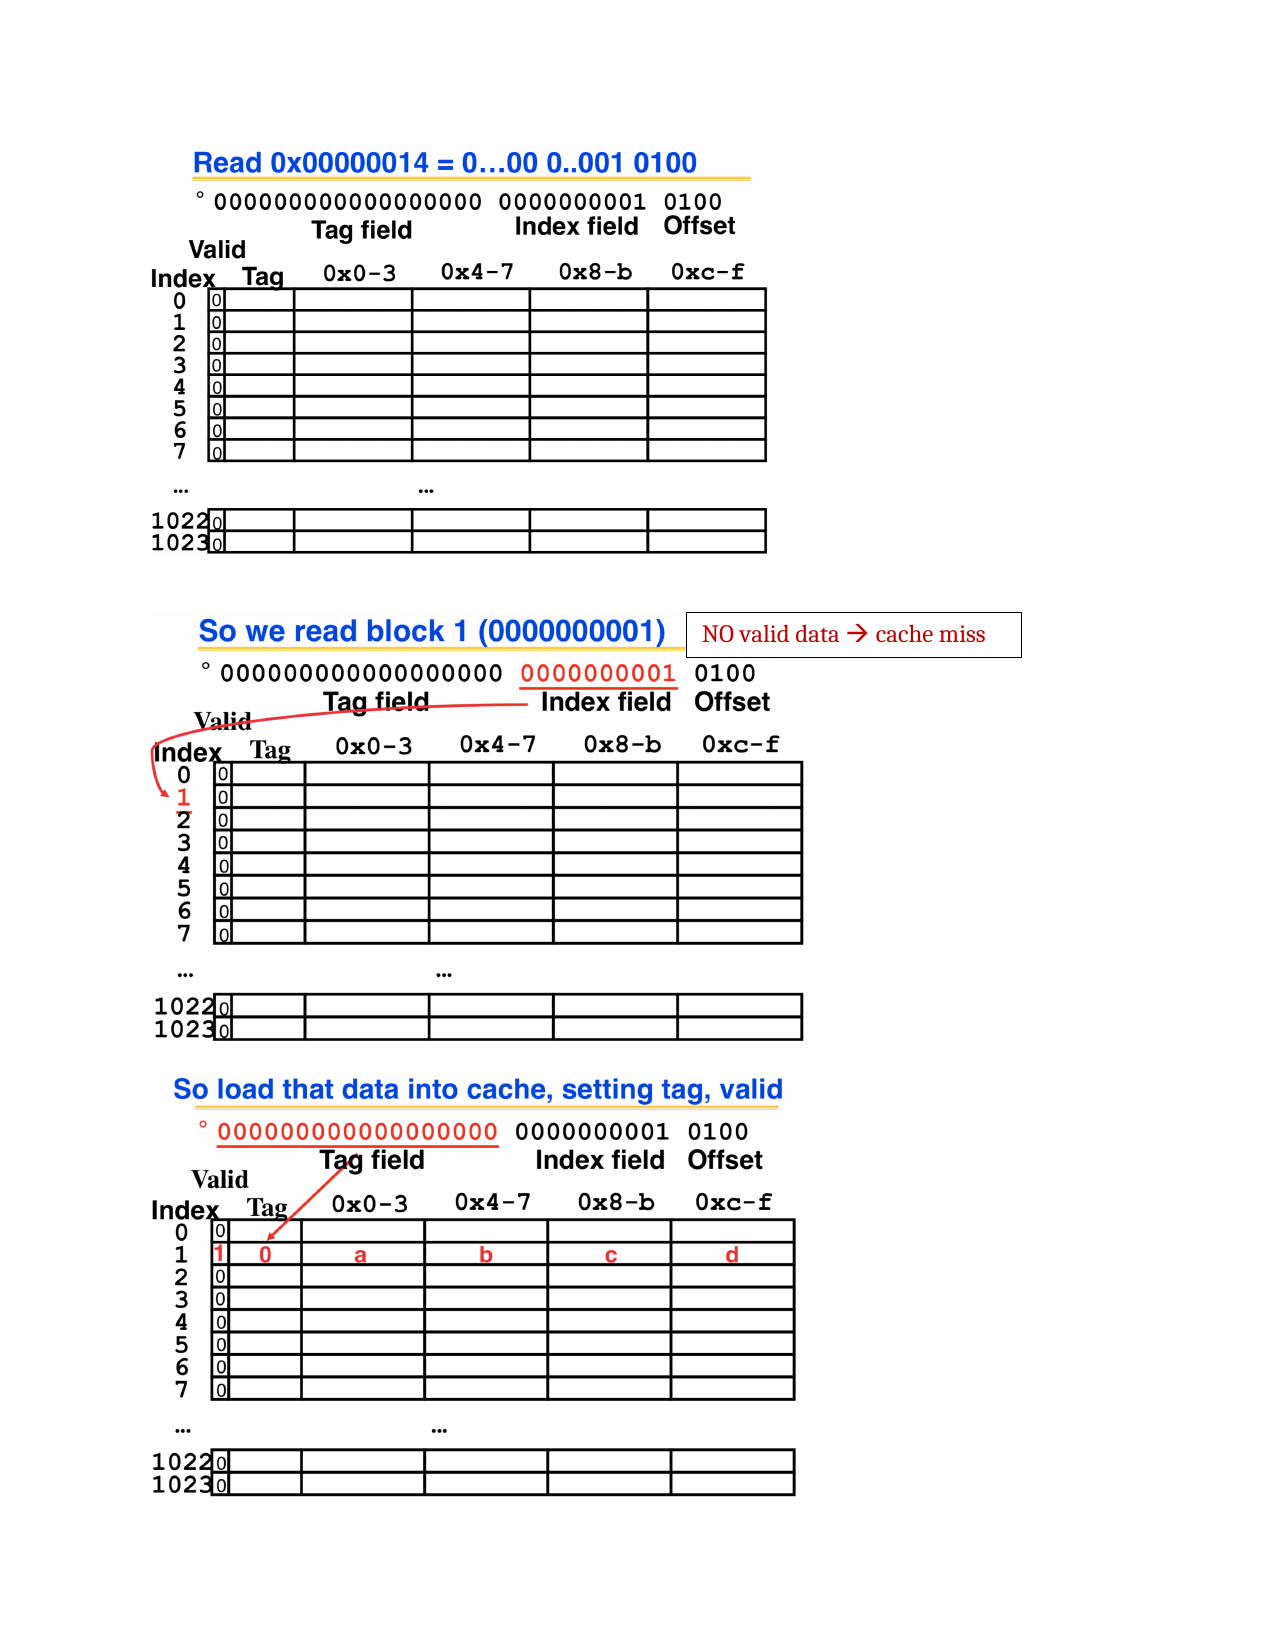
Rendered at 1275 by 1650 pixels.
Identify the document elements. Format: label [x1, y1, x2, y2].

picture [150, 1074, 799, 1499]
picture [150, 612, 814, 1046]
picture [150, 150, 771, 556]
